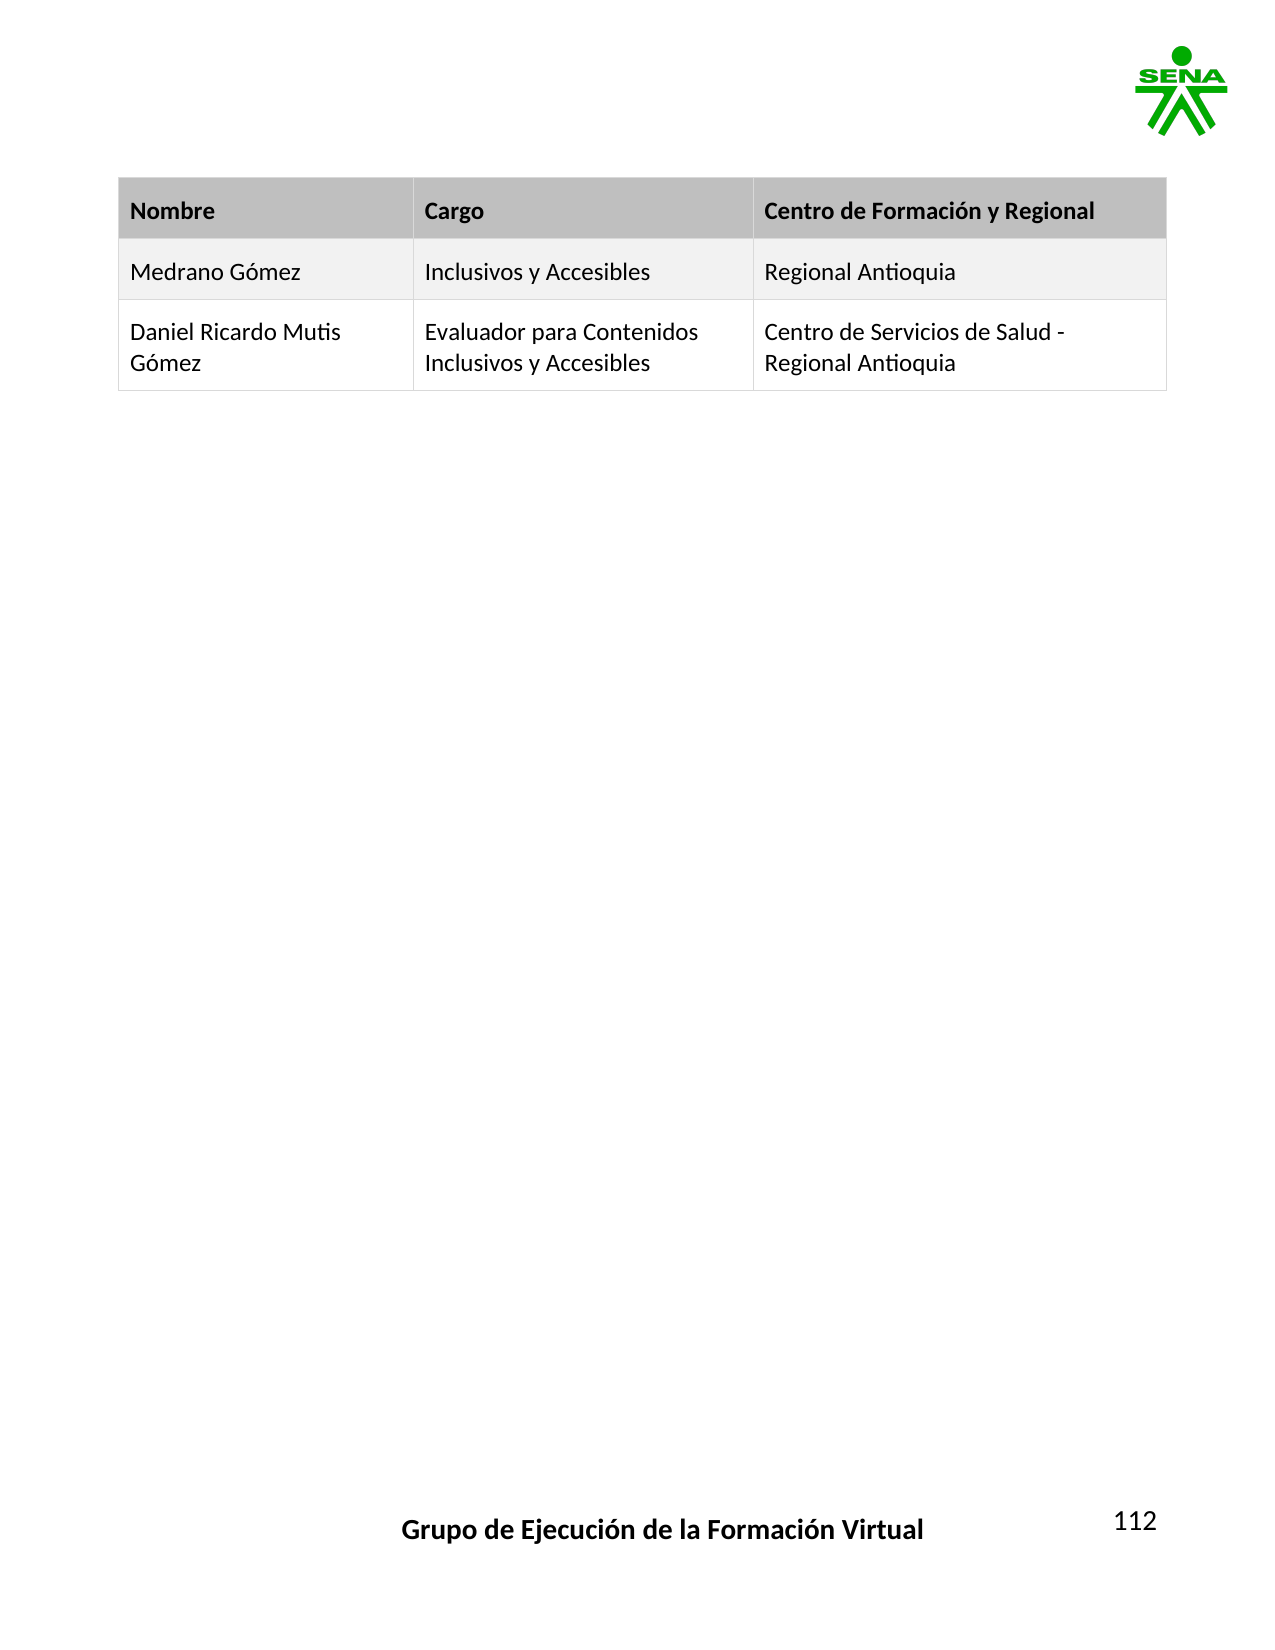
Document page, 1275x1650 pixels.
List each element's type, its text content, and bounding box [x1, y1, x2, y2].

table_cell Margarita Marcela Medrano Gómez [119, 239, 413, 299]
table_cell Centro de Servicios de Salud - Regional Antioquia [754, 300, 1166, 390]
table_header Cargo [414, 178, 753, 238]
table_cell Evaluador para Contenidos Inclusivos y Accesibles [414, 300, 753, 390]
table_cell Centro de Servicios de Salud - Regional Antioquia [754, 239, 1166, 299]
table_header Nombre [119, 178, 413, 238]
table_cell Daniel Ricardo Mutis Gómez [119, 300, 413, 390]
table_cell Evaluador para Contenidos Inclusivos y Accesibles [414, 239, 753, 299]
picture [1135, 46, 1228, 136]
table_header Centro de Formación y Regional [754, 178, 1166, 238]
